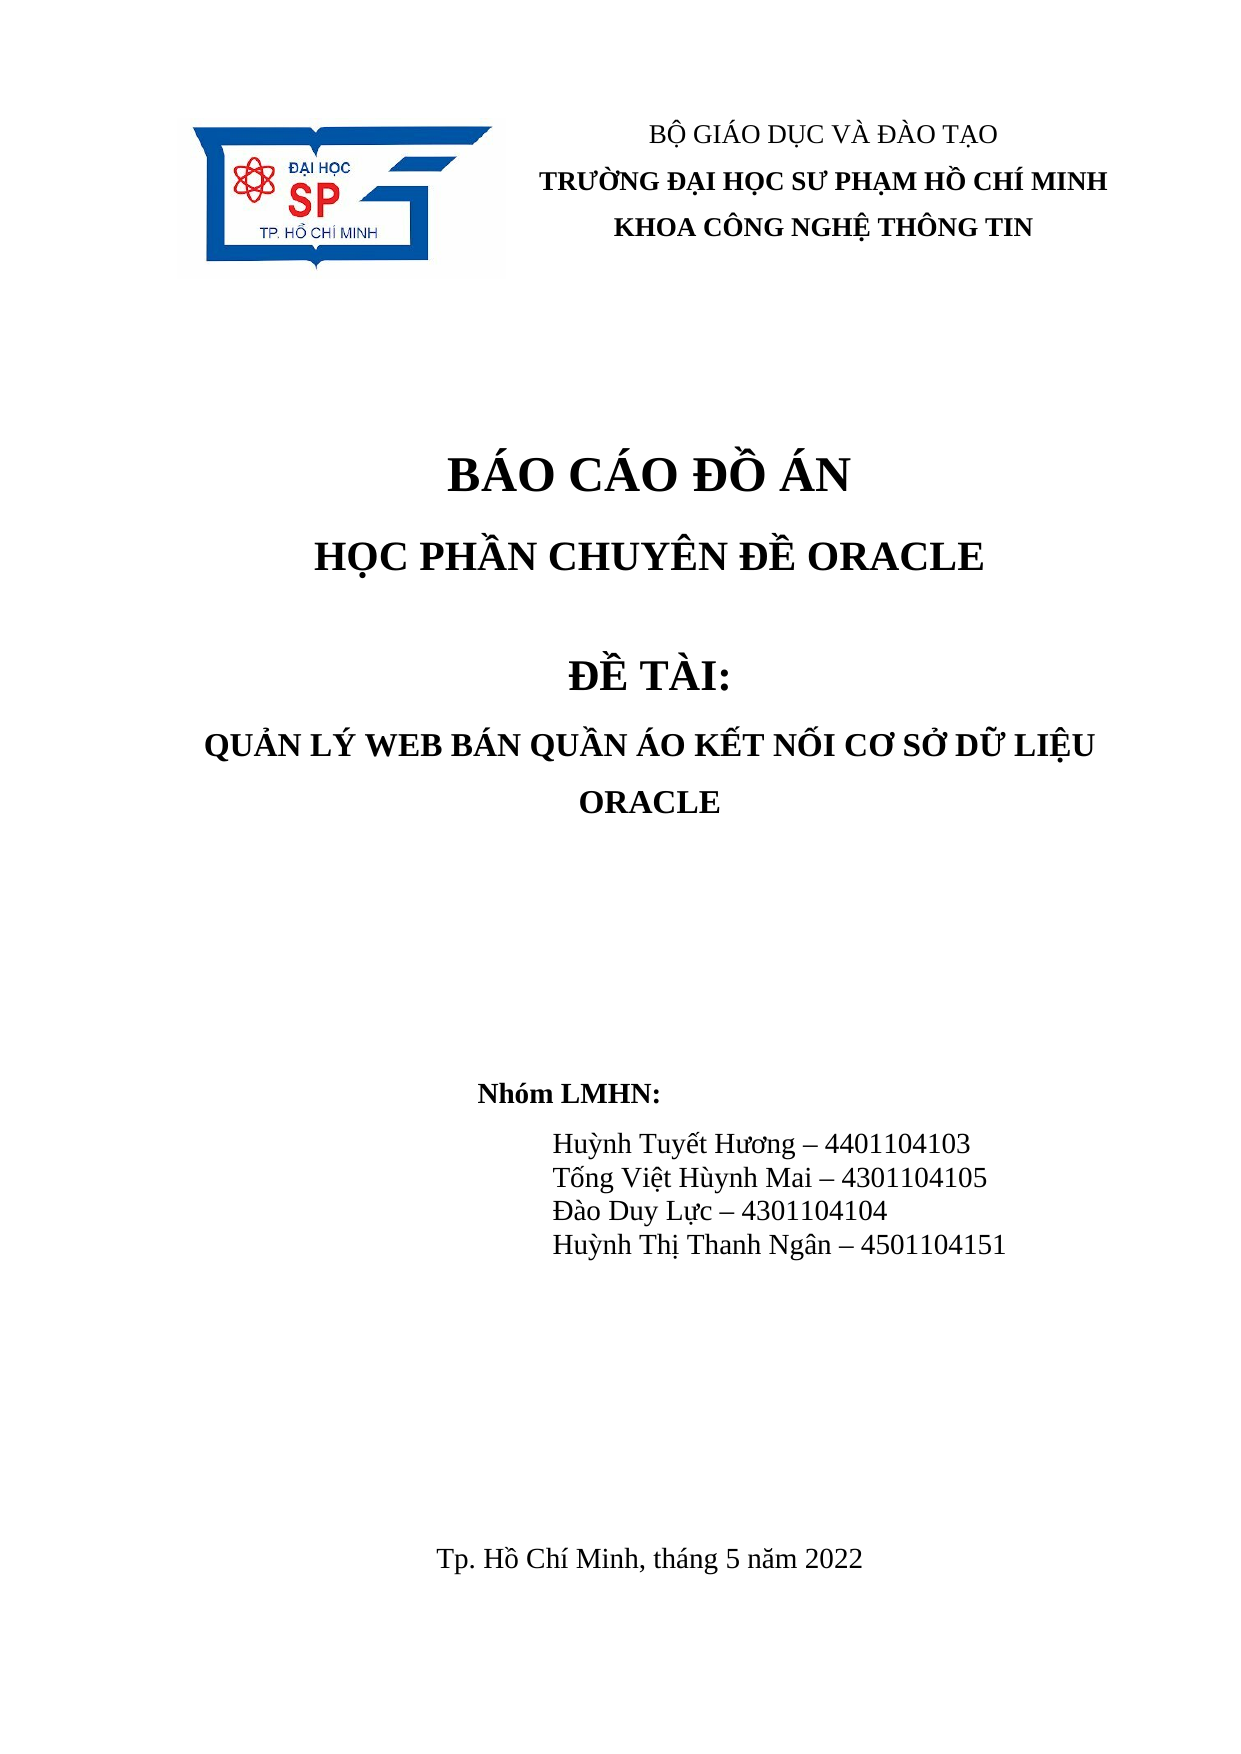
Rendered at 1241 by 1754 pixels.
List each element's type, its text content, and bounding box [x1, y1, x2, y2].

text Nhóm LMHN: [177, 1076, 1122, 1109]
text Đào Duy Lực – 4301104104 [552, 1193, 1122, 1227]
text Tp. Hồ Chí Minh, tháng 5 năm 2022 [177, 1541, 1122, 1574]
text BÁO CÁO ĐỒ ÁN [177, 445, 1122, 502]
text HỌC PHẦN CHUYÊN ĐỀ ORACLE [177, 531, 1122, 579]
text BỘ GIÁO DỤC VÀ ĐÀO TẠO TRƯỜNG ĐẠI HỌC SƯ PHẠM HỒ CHÍ MINH [506, 118, 1122, 196]
text QUẢN LÝ WEB BÁN QUẦN ÁO KẾT NỐI CƠ SỞ DỮ LIỆU ORACLE [177, 725, 1122, 821]
text Tống Việt Hùynh Mai – 4301104105 [552, 1160, 1122, 1193]
picture [177, 118, 506, 279]
text ĐỀ TÀI: [177, 649, 1122, 700]
text KHOA CÔNG NGHỆ THÔNG TIN [506, 211, 1122, 243]
text Huỳnh Tuyết Hương – 4401104103 [552, 1126, 1122, 1160]
text Huỳnh Thị Thanh Ngân – 4501104151 [552, 1227, 1122, 1260]
